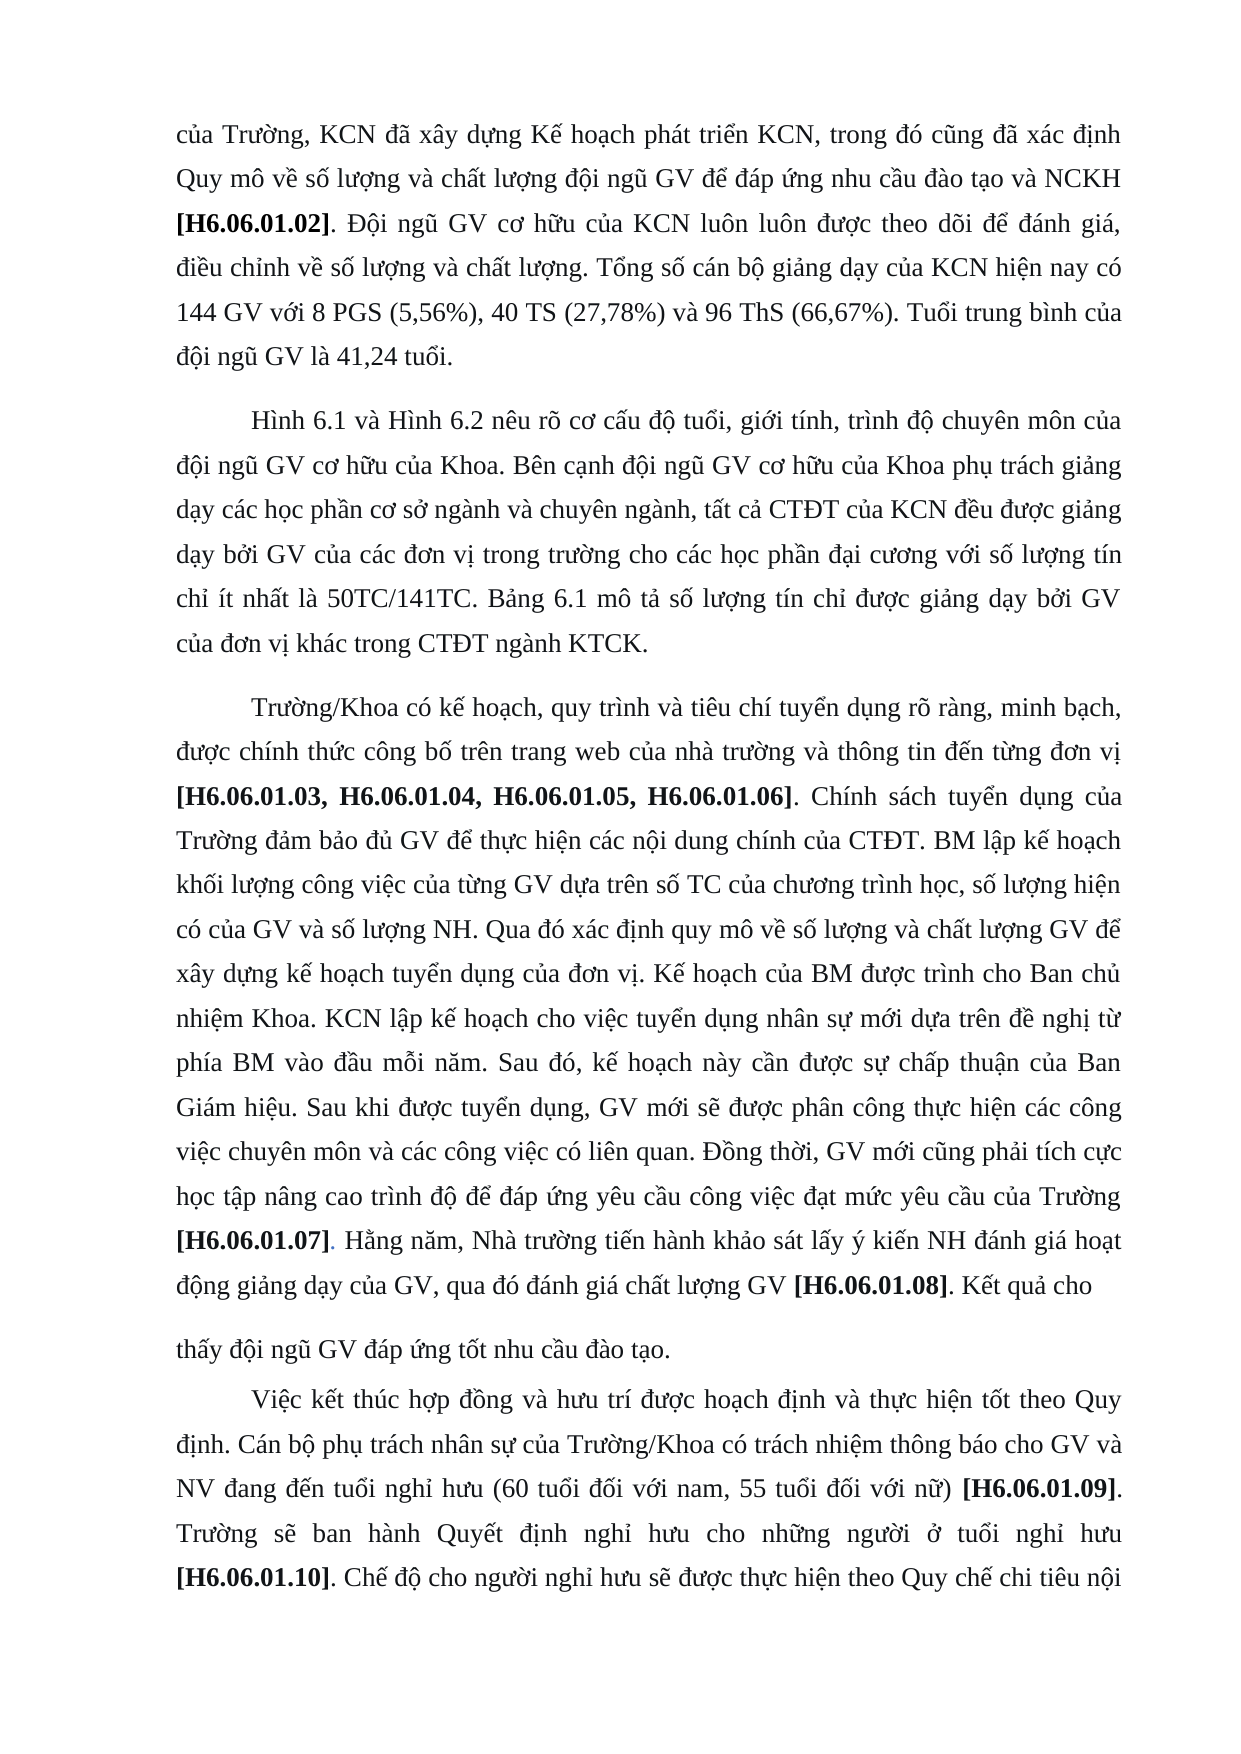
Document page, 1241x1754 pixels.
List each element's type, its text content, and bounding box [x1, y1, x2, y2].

text Hình 6.1 và Hình 6.2 nêu rõ cơ cấu độ tuổi, giới tính, trình độ chuyên môn của đội ngũ GV cơ hữu của Khoa. Bên cạnh đội ngũ GV cơ hữu của Khoa phụ trách giảng dạy các học phần cơ sở ngành và chuyên ngành, tất cả CTĐT của KCN đều được giảng dạy bởi GV của các đơn vị trong trường cho các học phần đại cương với số lượng tín chỉ ít nhất là 50TC/141TC. Bảng 6.1 mô tả số lượng tín chỉ được giảng dạy bởi GV của đơn vị khác trong CTĐT ngành KTCK. [176, 404, 1123, 658]
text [176, 118, 1123, 372]
text Trường/Khoa có kế hoạch, quy trình và tiêu chí tuyển dụng rõ ràng, minh bạch, được chính thức công bố trên trang web của nhà trường và thông tin đến từng đơn vị [H6.06.01.03, H6.06.01.04, H6.06.01.05, H6.06.01.06]. Chính sách tuyển dụng của Trường đảm bảo đủ GV để thực hiện các nội dung chính của CTĐT. BM lập kế hoạch khối lượng công việc của từng GV dựa trên số TC của chương trình học, số lượng hiện có của GV và số lượng NH. Qua đó xác định quy mô về số lượng và chất lượng GV để xây dựng kế hoạch tuyển dụng của đơn vị. Kế hoạch của BM được trình cho Ban chủ nhiệm Khoa. KCN lập kế hoạch cho việc tuyển dụng nhân sự mới dựa trên đề nghị từ phía BM vào đầu mỗi năm. Sau đó, kế hoạch này cần được sự chấp thuận của Ban Giám hiệu. Sau khi được tuyển dụng, GV mới sẽ được phân công thực hiện các công việc chuyên môn và các công việc có liên quan. Đồng thời, GV mới cũng phải tích cực học tập nâng cao trình độ để đáp ứng yêu cầu công việc đạt mức yêu cầu của Trường [H6.06.01.07]. Hằng năm, Nhà trường tiến hành khảo sát lấy ý kiến NH đánh giá hoạt động giảng dạy của GV, qua đó đánh giá chất lượng GV [H6.06.01.08]. Kết quả cho [176, 691, 1123, 1300]
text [176, 1383, 1123, 1593]
text thấy đội ngũ GV đáp ứng tốt nhu cầu đào tạo. [176, 1333, 1123, 1364]
